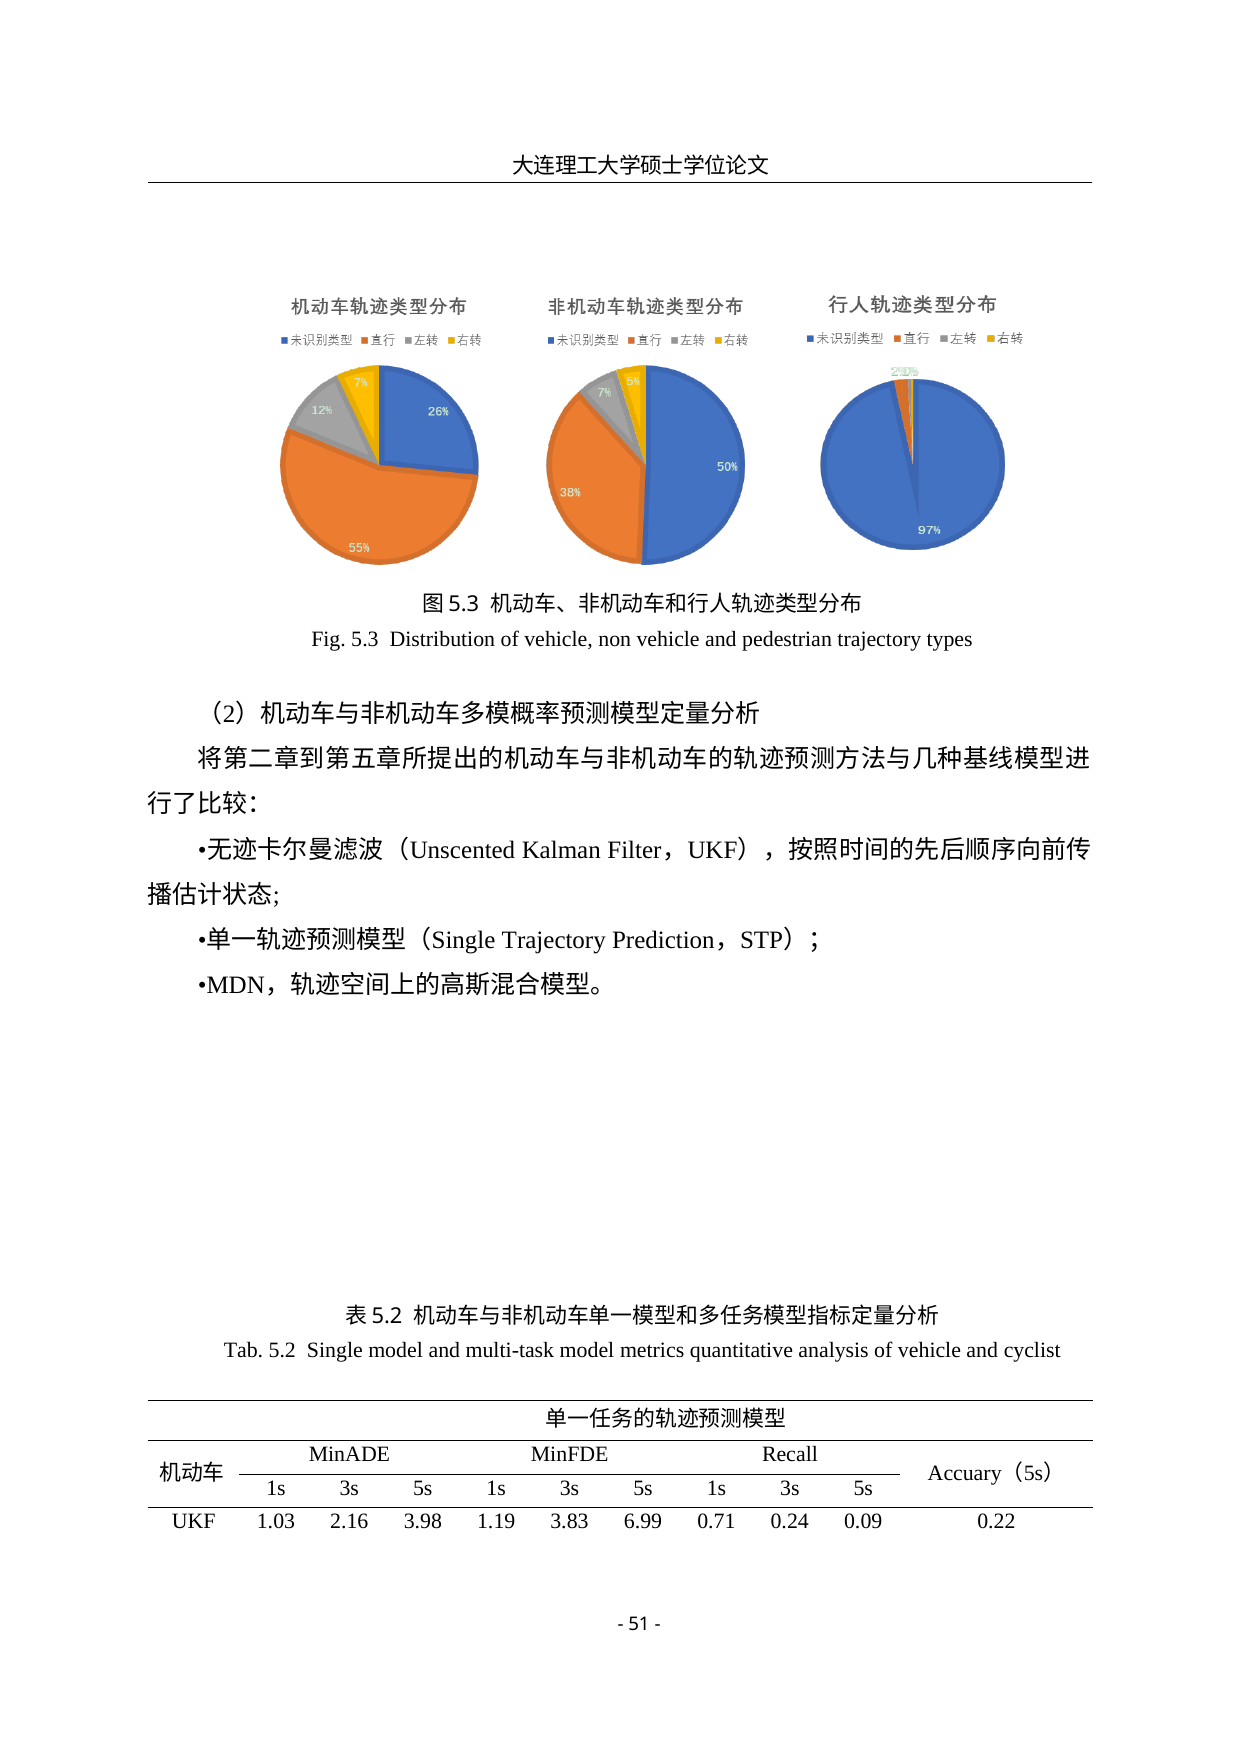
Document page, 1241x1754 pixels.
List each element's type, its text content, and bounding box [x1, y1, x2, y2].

table_cell 0.09 [826, 1508, 900, 1540]
table_cell 3s [533, 1475, 606, 1507]
table_cell 1.03 [239, 1508, 312, 1540]
table_cell 5s [606, 1475, 679, 1507]
text •MDN，轨迹空间上的高斯混合模型。 [148, 965, 1092, 1001]
text 表5.2 机动车与非机动车单一模型和多任务模型指标定量分析 [148, 1298, 1092, 1329]
table_cell 3.98 [386, 1508, 459, 1540]
table_cell 0.71 [680, 1508, 753, 1540]
text Tab. 5.2 Single model and multi-task model metrics quantitative analysis of vehicle and cyclist [148, 1337, 1092, 1363]
table_cell 0.24 [753, 1508, 826, 1540]
text （2）机动车与非机动车多模概率预测模型定量分析 [148, 693, 1092, 729]
table_cell MinADE [239, 1441, 459, 1473]
table_cell 6.99 [606, 1508, 679, 1540]
table_cell 5s [386, 1475, 459, 1507]
table_cell 3s [753, 1475, 826, 1507]
table_cell 5s [826, 1475, 900, 1507]
table_cell 3s [313, 1475, 386, 1507]
picture [249, 281, 1035, 579]
text 图5.3 机动车、非机动车和行人轨迹类型分布 [148, 586, 1092, 618]
table_cell Accuary（5s） [900, 1441, 1092, 1507]
table_cell 0.22 [900, 1508, 1092, 1540]
table_cell 1s [239, 1475, 312, 1507]
table_header 单一任务的轨迹预测模型 [239, 1401, 1092, 1440]
table_cell 机动车 [148, 1441, 239, 1507]
table_cell 1s [459, 1475, 533, 1507]
text Fig. 5.3 Distribution of vehicle, non vehicle and pedestrian trajectory types [148, 626, 1092, 651]
table_header [148, 1401, 239, 1440]
table_cell 1.19 [459, 1508, 533, 1540]
table_cell 2.16 [313, 1508, 386, 1540]
table_cell UKF [148, 1508, 239, 1540]
table_cell Recall [680, 1441, 900, 1473]
table_cell MinFDE [459, 1441, 679, 1473]
table_cell 3.83 [533, 1508, 606, 1540]
table_cell 1s [680, 1475, 753, 1507]
text •无迹卡尔曼滤波（Unscented Kalman Filter，UKF），按照时间的先后顺序向前传播估计状态; [148, 829, 1092, 911]
text •单一轨迹预测模型（Single Trajectory Prediction，STP）； [148, 920, 1092, 956]
text 将第二章到第五章所提出的机动车与非机动车的轨迹预测方法与几种基线模型进行了比较： [148, 738, 1092, 820]
